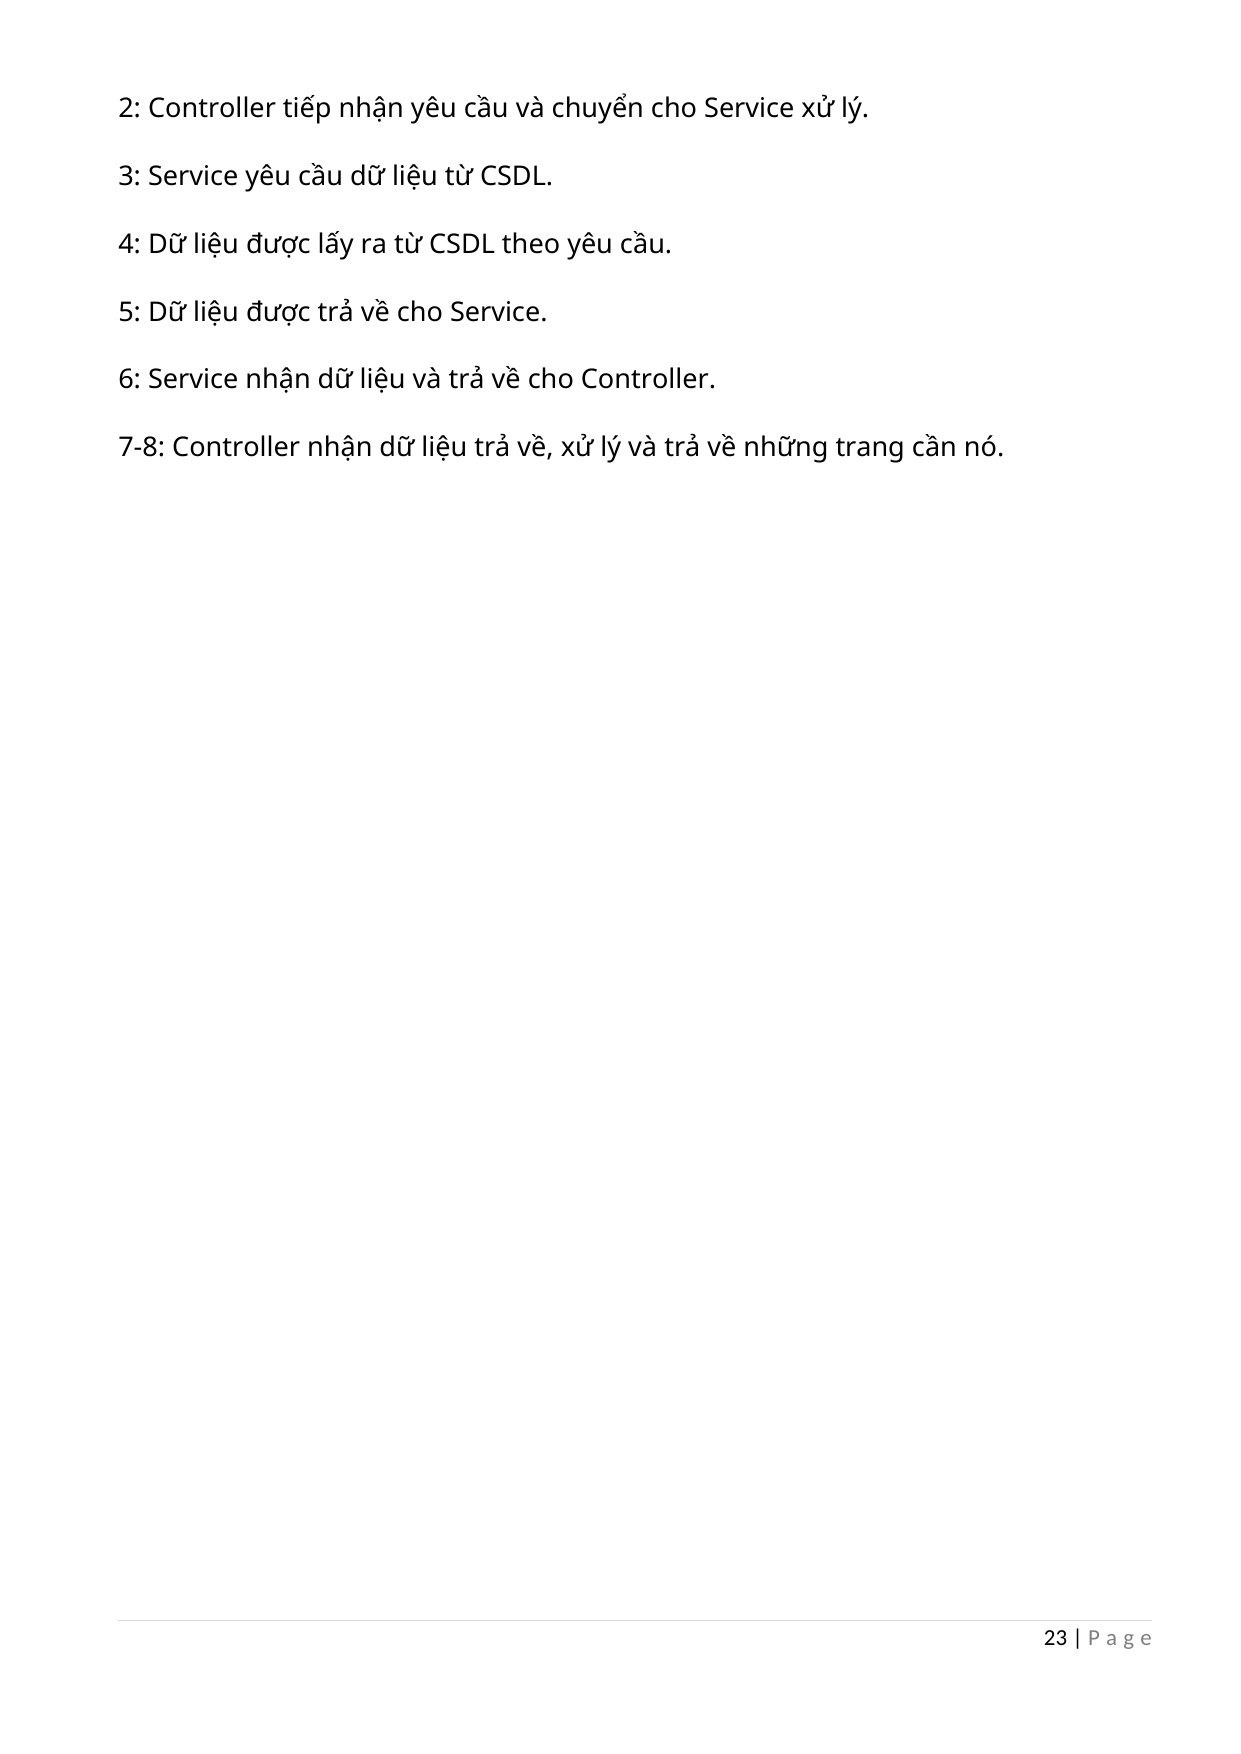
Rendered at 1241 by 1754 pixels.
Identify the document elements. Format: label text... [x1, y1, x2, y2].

text 2: Controller tiếp nhận yêu cầu và chuyển cho Service xử lý. [118, 89, 1152, 126]
text 4: Dữ liệu được lấy ra từ CSDL theo yêu cầu. [118, 224, 1152, 261]
text 3: Service yêu cầu dữ liệu từ CSDL. [118, 156, 1152, 193]
text 6: Service nhận dữ liệu và trả về cho Controller. [118, 360, 1152, 397]
text 5: Dữ liệu được trả về cho Service. [118, 292, 1152, 329]
text 7-8: Controller nhận dữ liệu trả về, xử lý và trả về những trang cần nó. [118, 428, 1152, 464]
